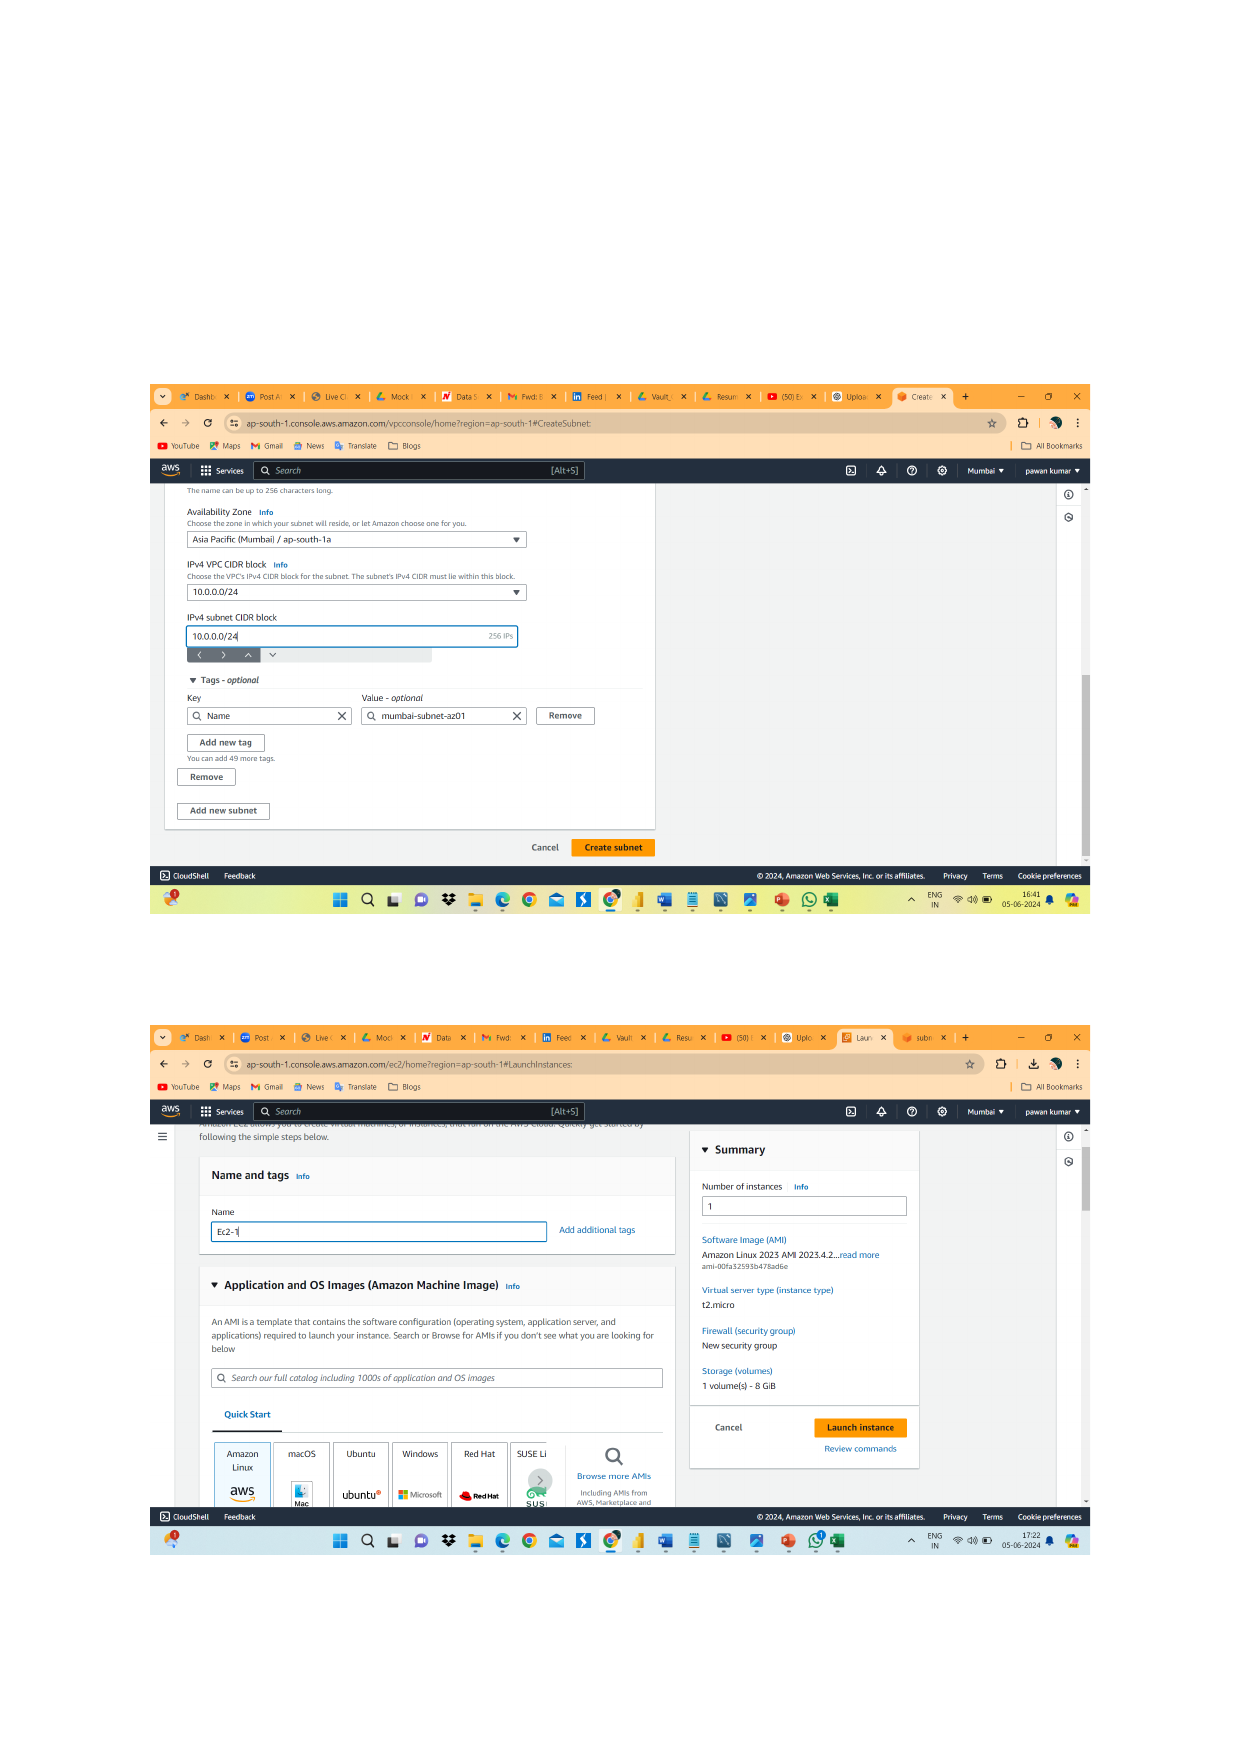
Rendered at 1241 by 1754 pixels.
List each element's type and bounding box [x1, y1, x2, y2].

picture [150, 384, 1091, 914]
picture [150, 1025, 1091, 1555]
